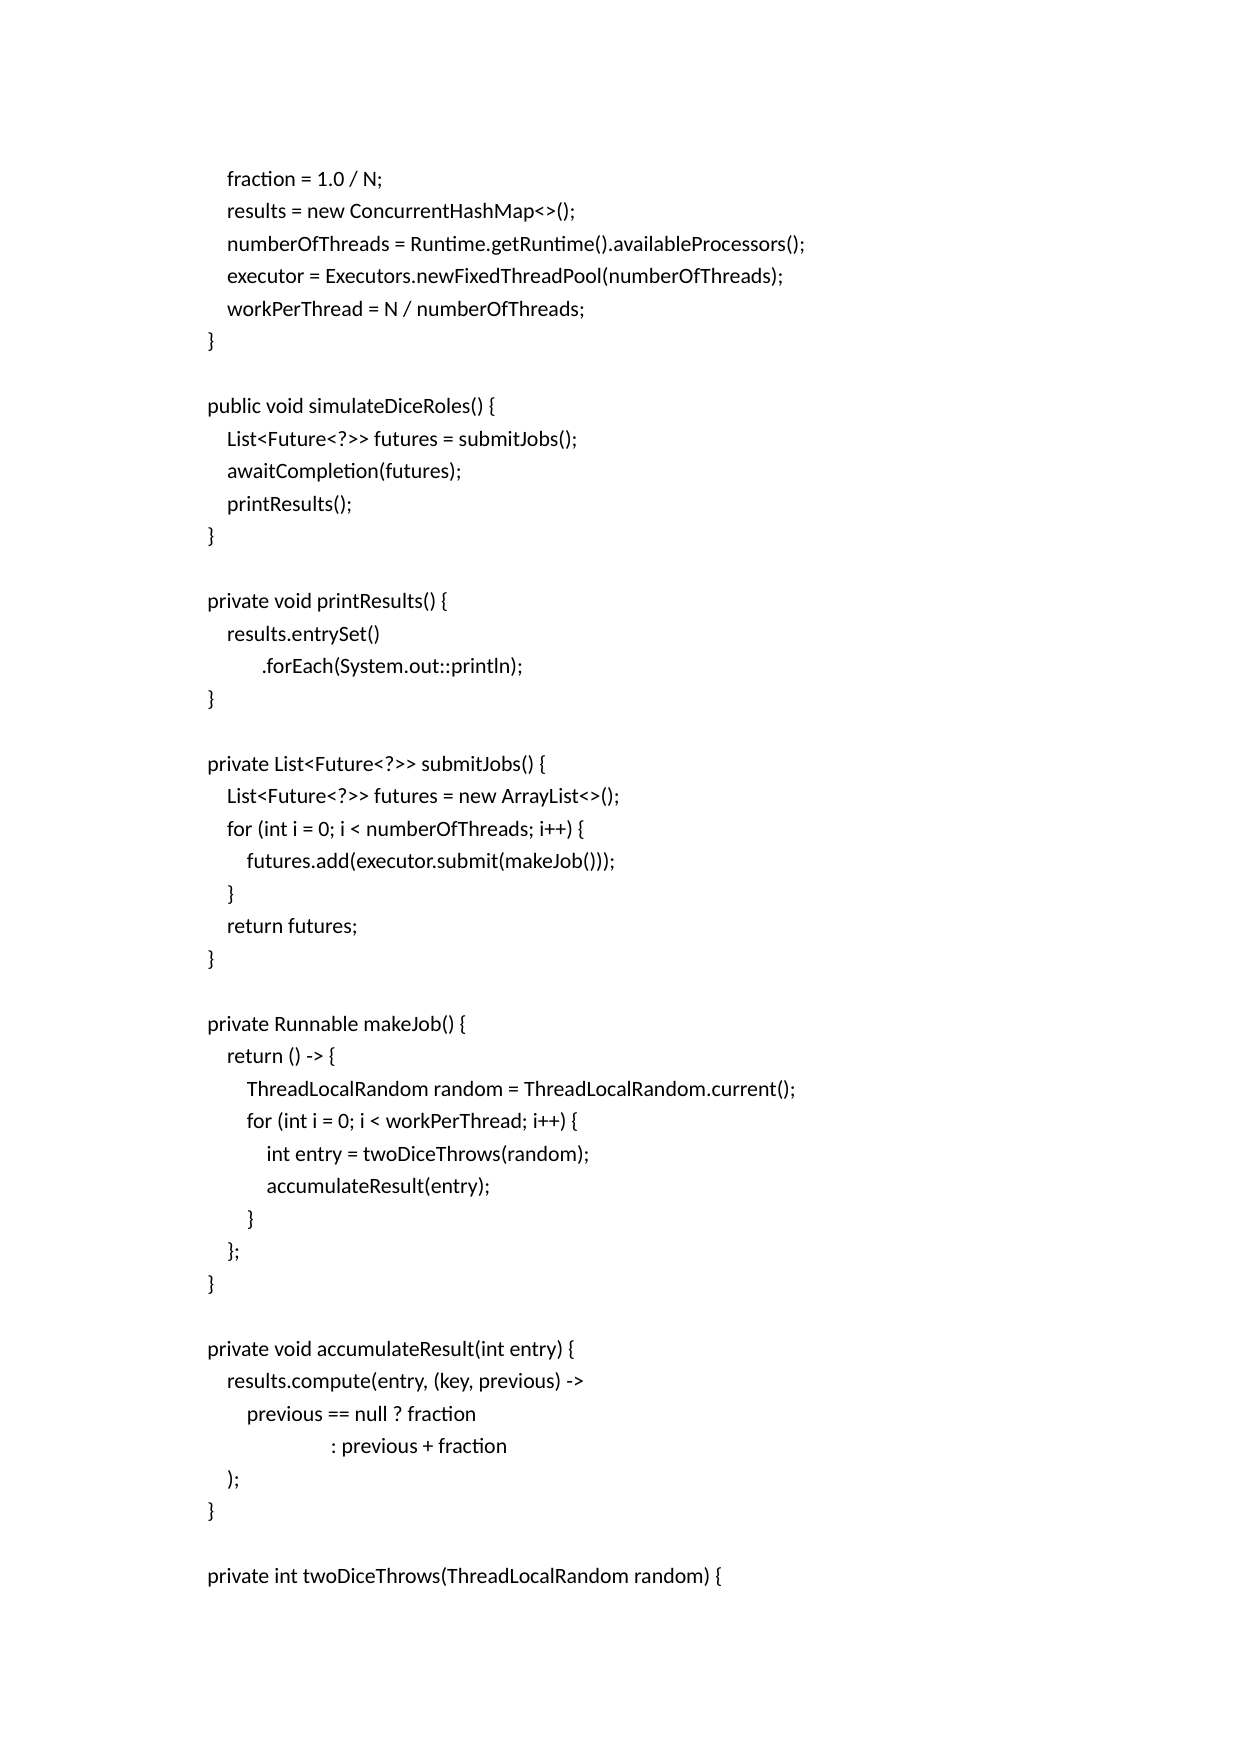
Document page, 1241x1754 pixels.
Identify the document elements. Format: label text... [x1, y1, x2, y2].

text numberOfThreads = Runtime.getRuntime().availableProcessors(); [187, 227, 1053, 259]
text for (int i = 0; i < workPerThread; i++) { [187, 1104, 1053, 1137]
text return futures; [187, 909, 1053, 942]
text results.entrySet() [187, 617, 1053, 649]
text workPerThread = N / numberOfThreads; [187, 292, 1053, 324]
text accumulateResult(entry); [187, 1169, 1053, 1202]
text ThreadLocalRandom random = ThreadLocalRandom.current(); [187, 1072, 1053, 1104]
text } [187, 682, 1053, 714]
text } [187, 1202, 1053, 1234]
text results = new ConcurrentHashMap<>(); [187, 194, 1053, 227]
text List<Future<?>> futures = submitJobs(); [187, 422, 1053, 454]
text for (int i = 0; i < numberOfThreads; i++) { [187, 812, 1053, 844]
text int entry = twoDiceThrows(random); [187, 1137, 1053, 1169]
text }; [187, 1234, 1053, 1267]
text awaitCompletion(futures); [187, 454, 1053, 487]
text public void simulateDiceRoles() { [187, 389, 1053, 422]
text previous == null ? fraction [187, 1397, 1053, 1429]
text private List<Future<?>> submitJobs() { [187, 747, 1053, 779]
text } [187, 1494, 1053, 1527]
text } [187, 877, 1053, 909]
text } [187, 324, 1053, 357]
text futures.add(executor.submit(makeJob())); [187, 844, 1053, 877]
text private void accumulateResult(int entry) { [187, 1332, 1053, 1364]
text : previous + fraction [187, 1429, 1053, 1462]
text } [187, 942, 1053, 974]
text .forEach(System.out::println); [187, 649, 1053, 682]
text private int twoDiceThrows(ThreadLocalRandom random) { [187, 1559, 1053, 1592]
text return () -> { [187, 1039, 1053, 1072]
text printResults(); [187, 487, 1053, 519]
text ); [187, 1462, 1053, 1494]
text List<Future<?>> futures = new ArrayList<>(); [187, 779, 1053, 812]
text } [187, 1267, 1053, 1299]
text fraction = 1.0 / N; [187, 162, 1053, 194]
text private void printResults() { [187, 584, 1053, 617]
text } [187, 519, 1053, 552]
text executor = Executors.newFixedThreadPool(numberOfThreads); [187, 259, 1053, 292]
text private Runnable makeJob() { [187, 1007, 1053, 1039]
text results.compute(entry, (key, previous) -> [187, 1364, 1053, 1397]
